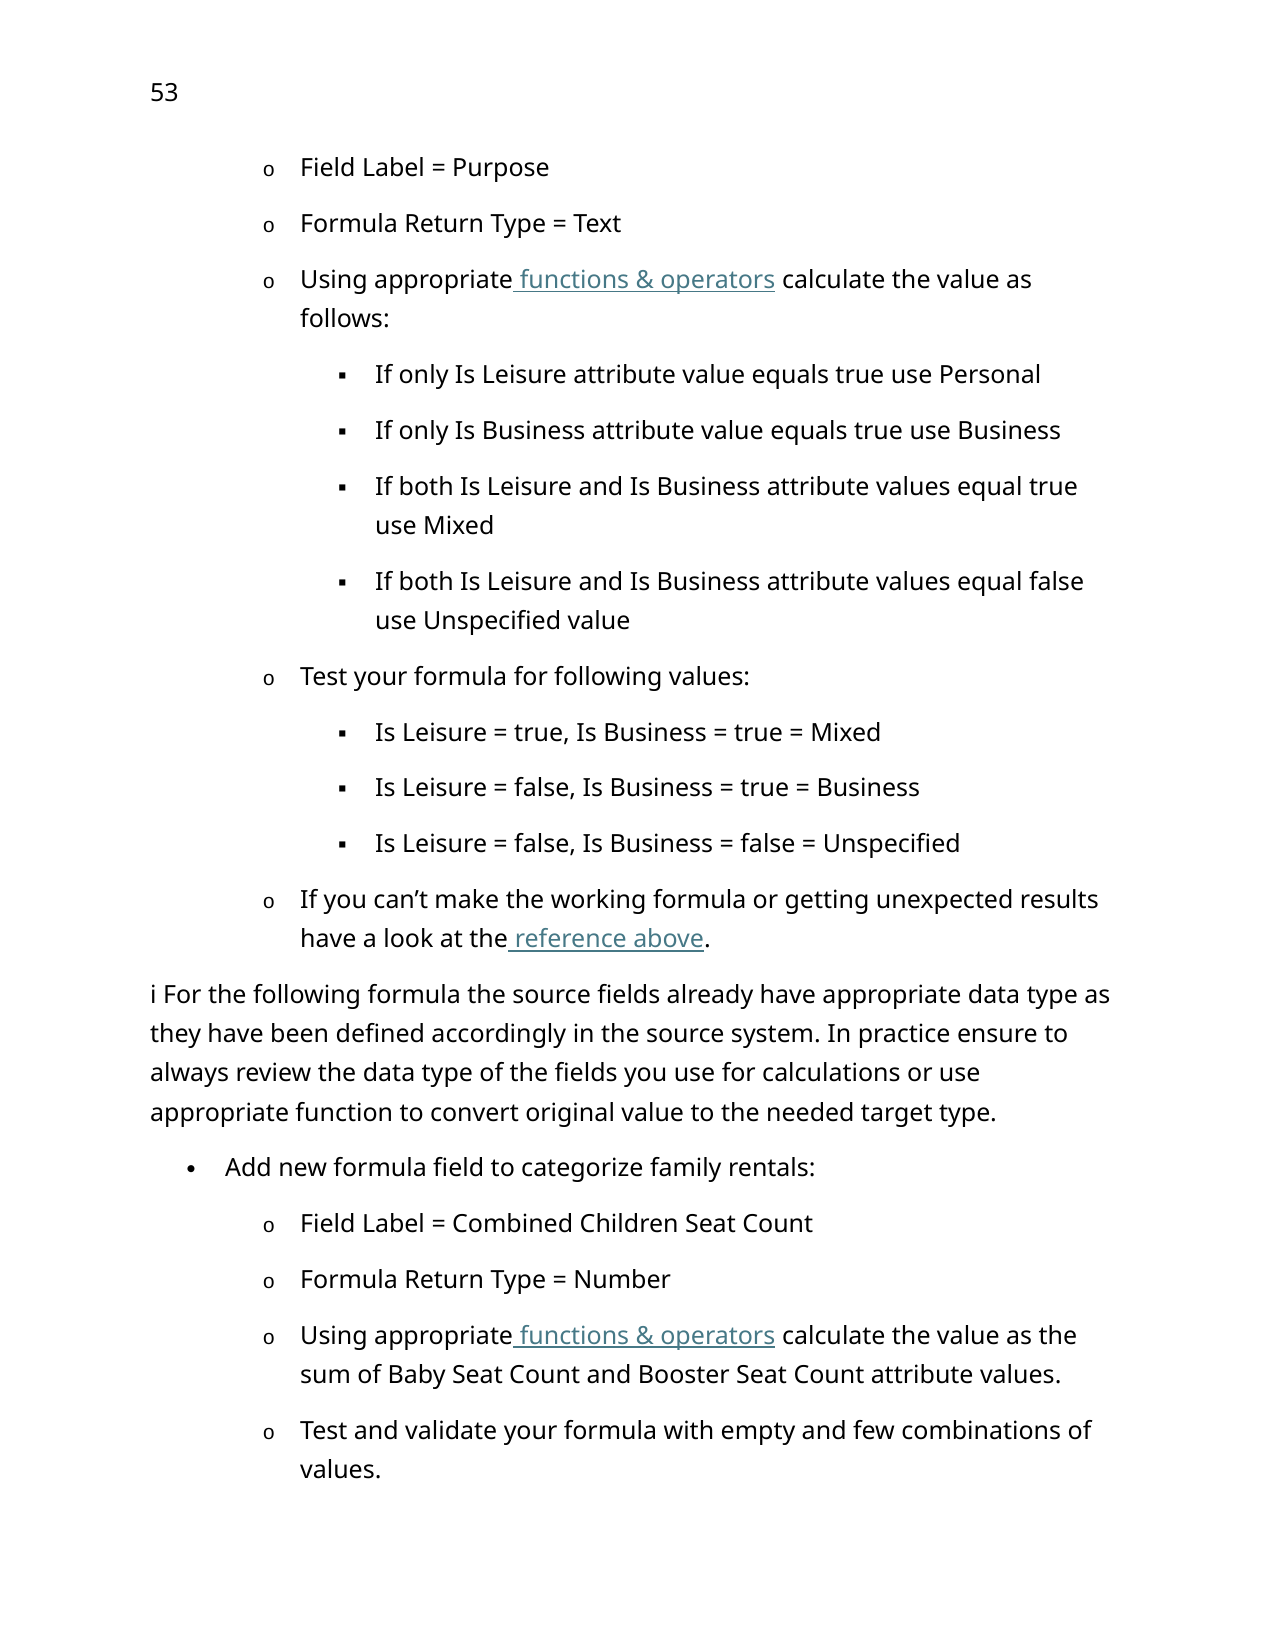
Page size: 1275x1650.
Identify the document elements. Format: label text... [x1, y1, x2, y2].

list Field Label = Combined Children Seat Count [262, 1206, 1125, 1240]
list If only Is Business attribute value equals true use Business [337, 412, 1125, 447]
list Field Label = Purpose [262, 150, 1125, 184]
list Is Leisure = false, Is Business = true = Business [337, 770, 1125, 804]
list Test your formula for following values: [262, 658, 1125, 692]
list Using appropriate functions & operators calculate the value as the sum of Baby Seat Count and Booster Seat Count attribute values. [262, 1317, 1125, 1391]
list If you can’t make the working formula or getting unexpected results have a look at the reference above. [262, 882, 1125, 955]
list Add new formula field to categorize family rentals: [187, 1150, 1125, 1184]
list If both Is Leisure and Is Business attribute values equal true use Mixed [337, 468, 1125, 542]
list Using appropriate functions & operators calculate the value as follows: [262, 262, 1125, 335]
list Is Leisure = false, Is Business = false = Unspecified [337, 826, 1125, 860]
text ℹ️ For the following formula the source fields already have appropriate data type as they have been defined accordingly in the source system. In practice ensure to always review the data type of the fields you use for calculations or use appropriate function to convert original value to the needed target type. [150, 977, 1125, 1128]
list If both Is Leisure and Is Business attribute values equal false use Unspecified value [337, 563, 1125, 637]
list Formula Return Type = Text [262, 206, 1125, 240]
list Is Leisure = true, Is Business = true = Mixed [337, 714, 1125, 748]
list If only Is Leisure attribute value equals true use Personal [337, 357, 1125, 391]
list Test and validate your formula with empty and few combinations of values. [262, 1412, 1125, 1486]
list Formula Return Type = Number [262, 1262, 1125, 1296]
